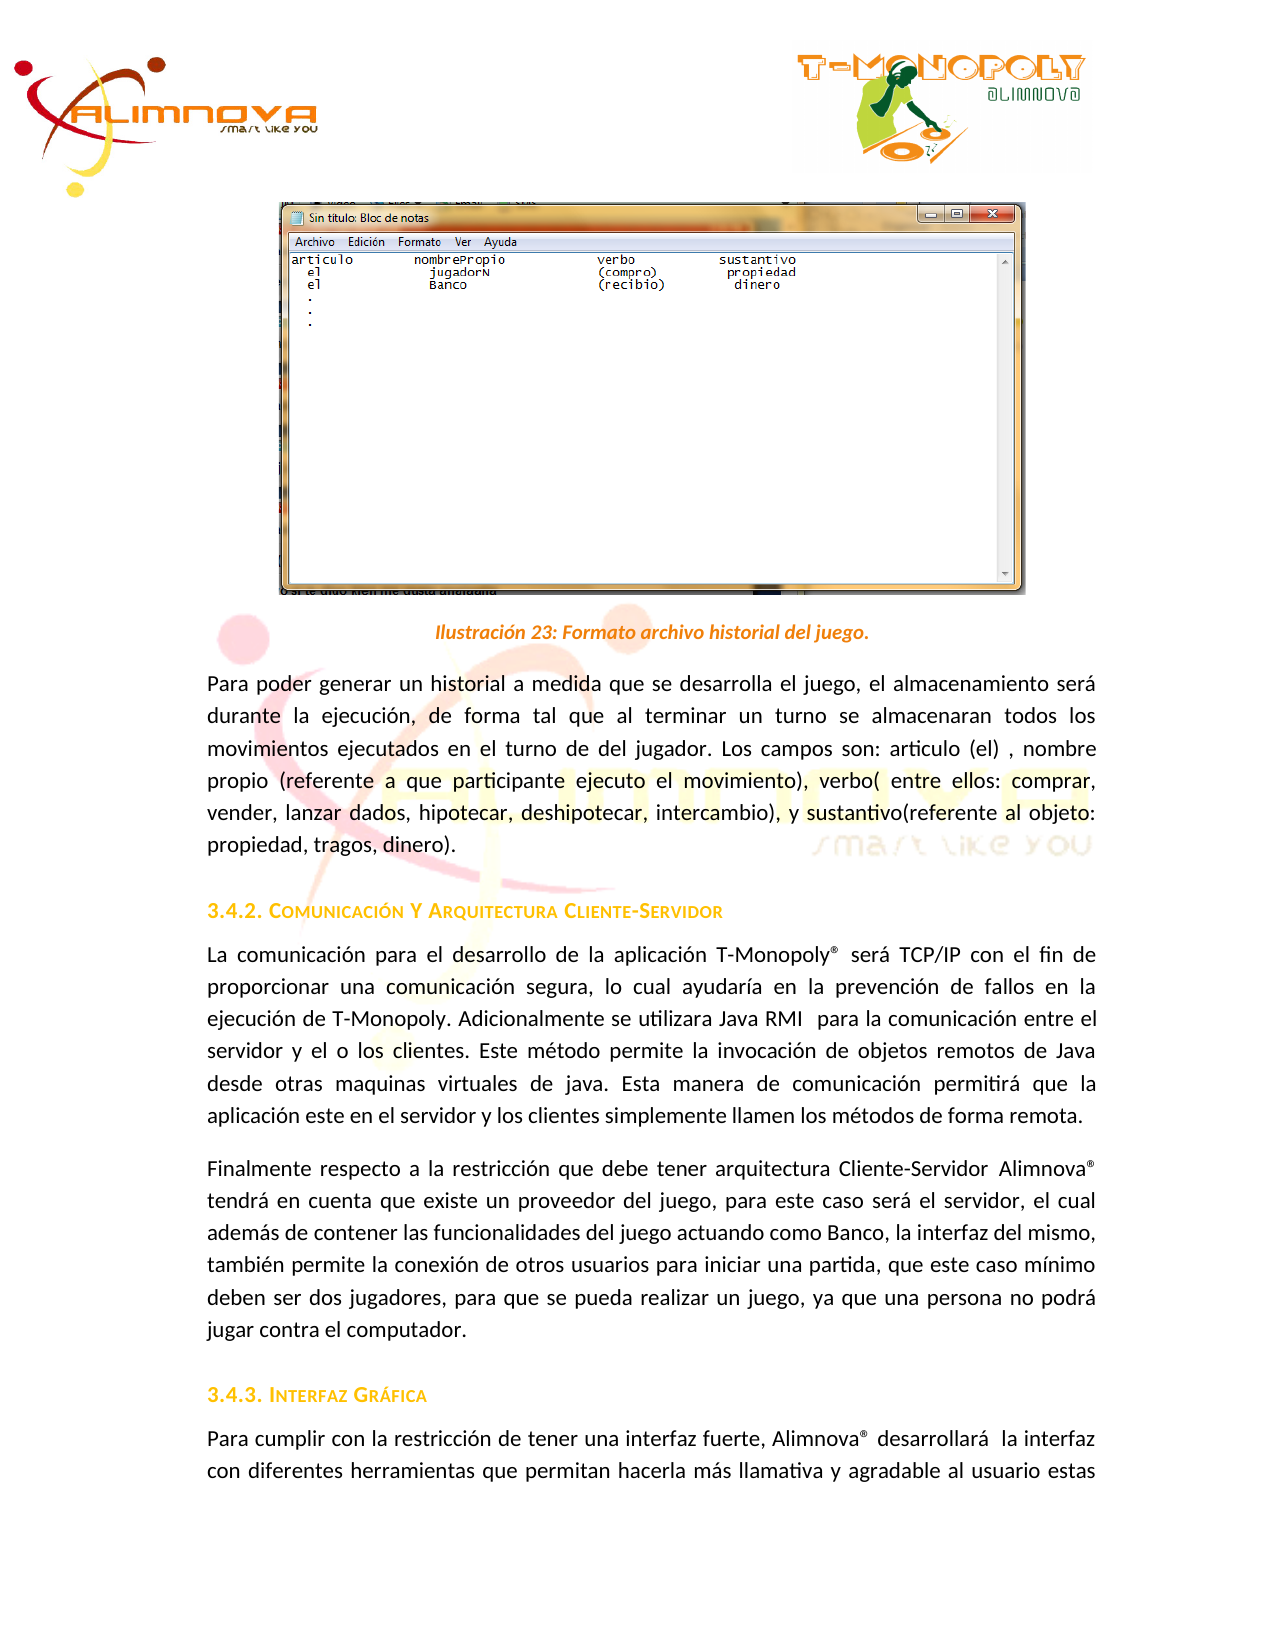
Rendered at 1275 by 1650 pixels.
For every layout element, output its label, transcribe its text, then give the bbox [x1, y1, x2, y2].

picture [278, 202, 1026, 595]
text La comunicación para el desarrollo de la aplicación T-Monopoly® será TCP/IP con el fin de proporcionar una comunicación segura, lo cual ayudaría en la prevención de fallos en la ejecución de T-Monopoly. Adicionalmente se utilizara Java RMI [25] para la comunicación entre el servidor y el o los clientes. Este método permite la invocación de objetos remotos de Java desde otras maquinas virtuales de java. Esta manera de comunicación permitirá que la aplicación este en el servidor y los clientes simplemente llamen los métodos de forma remota. [207, 940, 1098, 1129]
text Finalmente respecto a la restricción que debe tener arquitectura Cliente-Servidor Alimnova® tendrá en cuenta que existe un proveedor del juego, para este caso será el servidor, el cual además de contener las funcionalidades del juego actuando como Banco, la interfaz del mismo, también permite la conexión de otros usuarios para iniciar una partida, que este caso mínimo deben ser dos jugadores, para que se pueda realizar un juego, ya que una persona no podrá jugar contra el computador. [207, 1154, 1098, 1343]
subtitle 3.4.2. Comunicación Y Arquitectura Cliente-Servidor [207, 896, 1098, 924]
picture [10, 55, 319, 199]
subtitle 3.4.3. Interfaz Gráfica [207, 1380, 1098, 1408]
text Para poder generar un historial a medida que se desarrolla el juego, el almacenamiento será durante la ejecución, de forma tal que al terminar un turno se almacenaran todos los movimientos ejecutados en el turno de del jugador. Los campos son: articulo (el) , nombre propio (referente a que participante ejecuto el movimiento), verbo( entre ellos: comprar, vender, lanzar dados, hipotecar, deshipotecar, intercambio), y sustantivo(referente al objeto: propiedad, tragos, dinero). [207, 669, 1098, 858]
picture [792, 40, 1093, 173]
